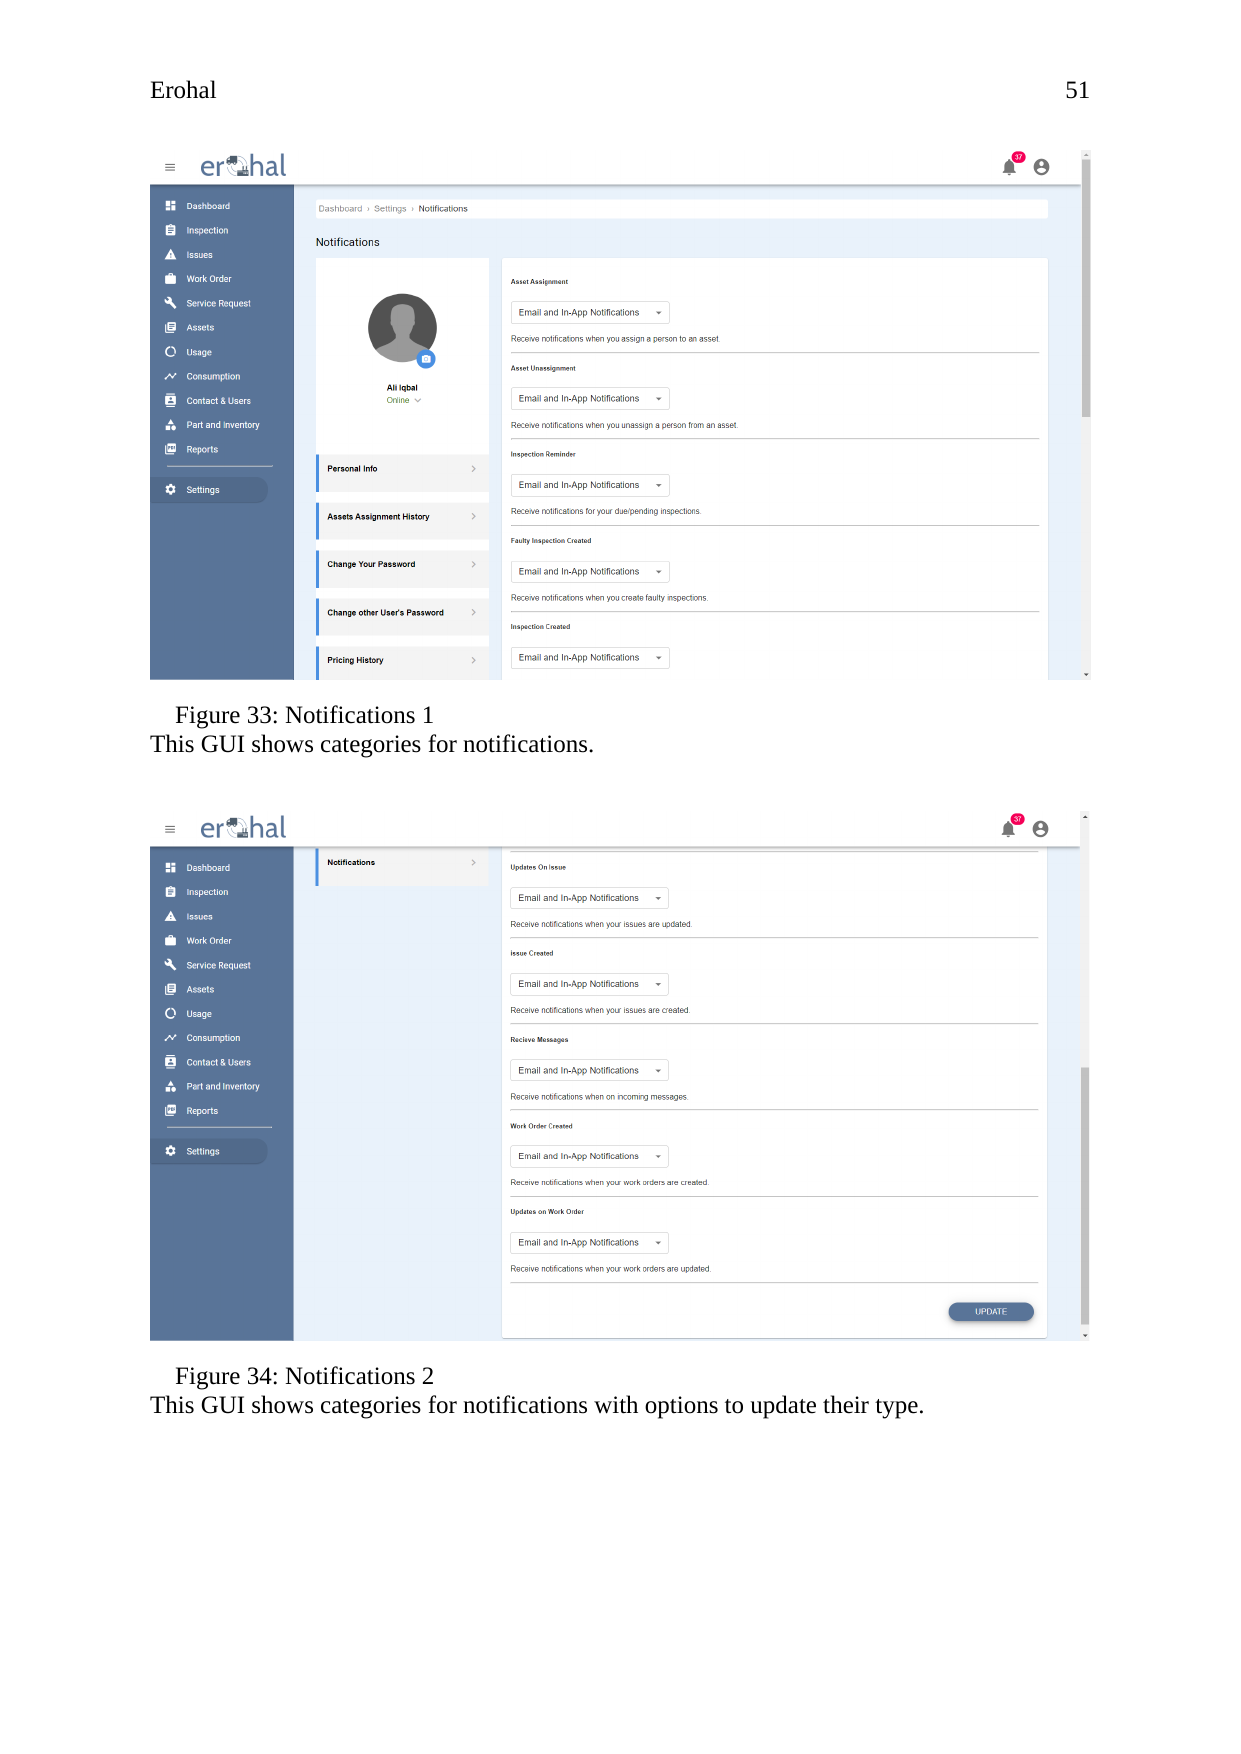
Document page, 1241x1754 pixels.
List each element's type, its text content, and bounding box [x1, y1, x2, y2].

text Figure 33: Notifications 1 [175, 700, 1090, 729]
text This GUI shows categories for notifications. [150, 729, 1090, 758]
text This GUI shows categories for notifications with options to update their type. [150, 1390, 1090, 1419]
picture [150, 150, 1091, 680]
text Figure 34: Notifications 2 [175, 1361, 1090, 1390]
picture [150, 811, 1090, 1341]
